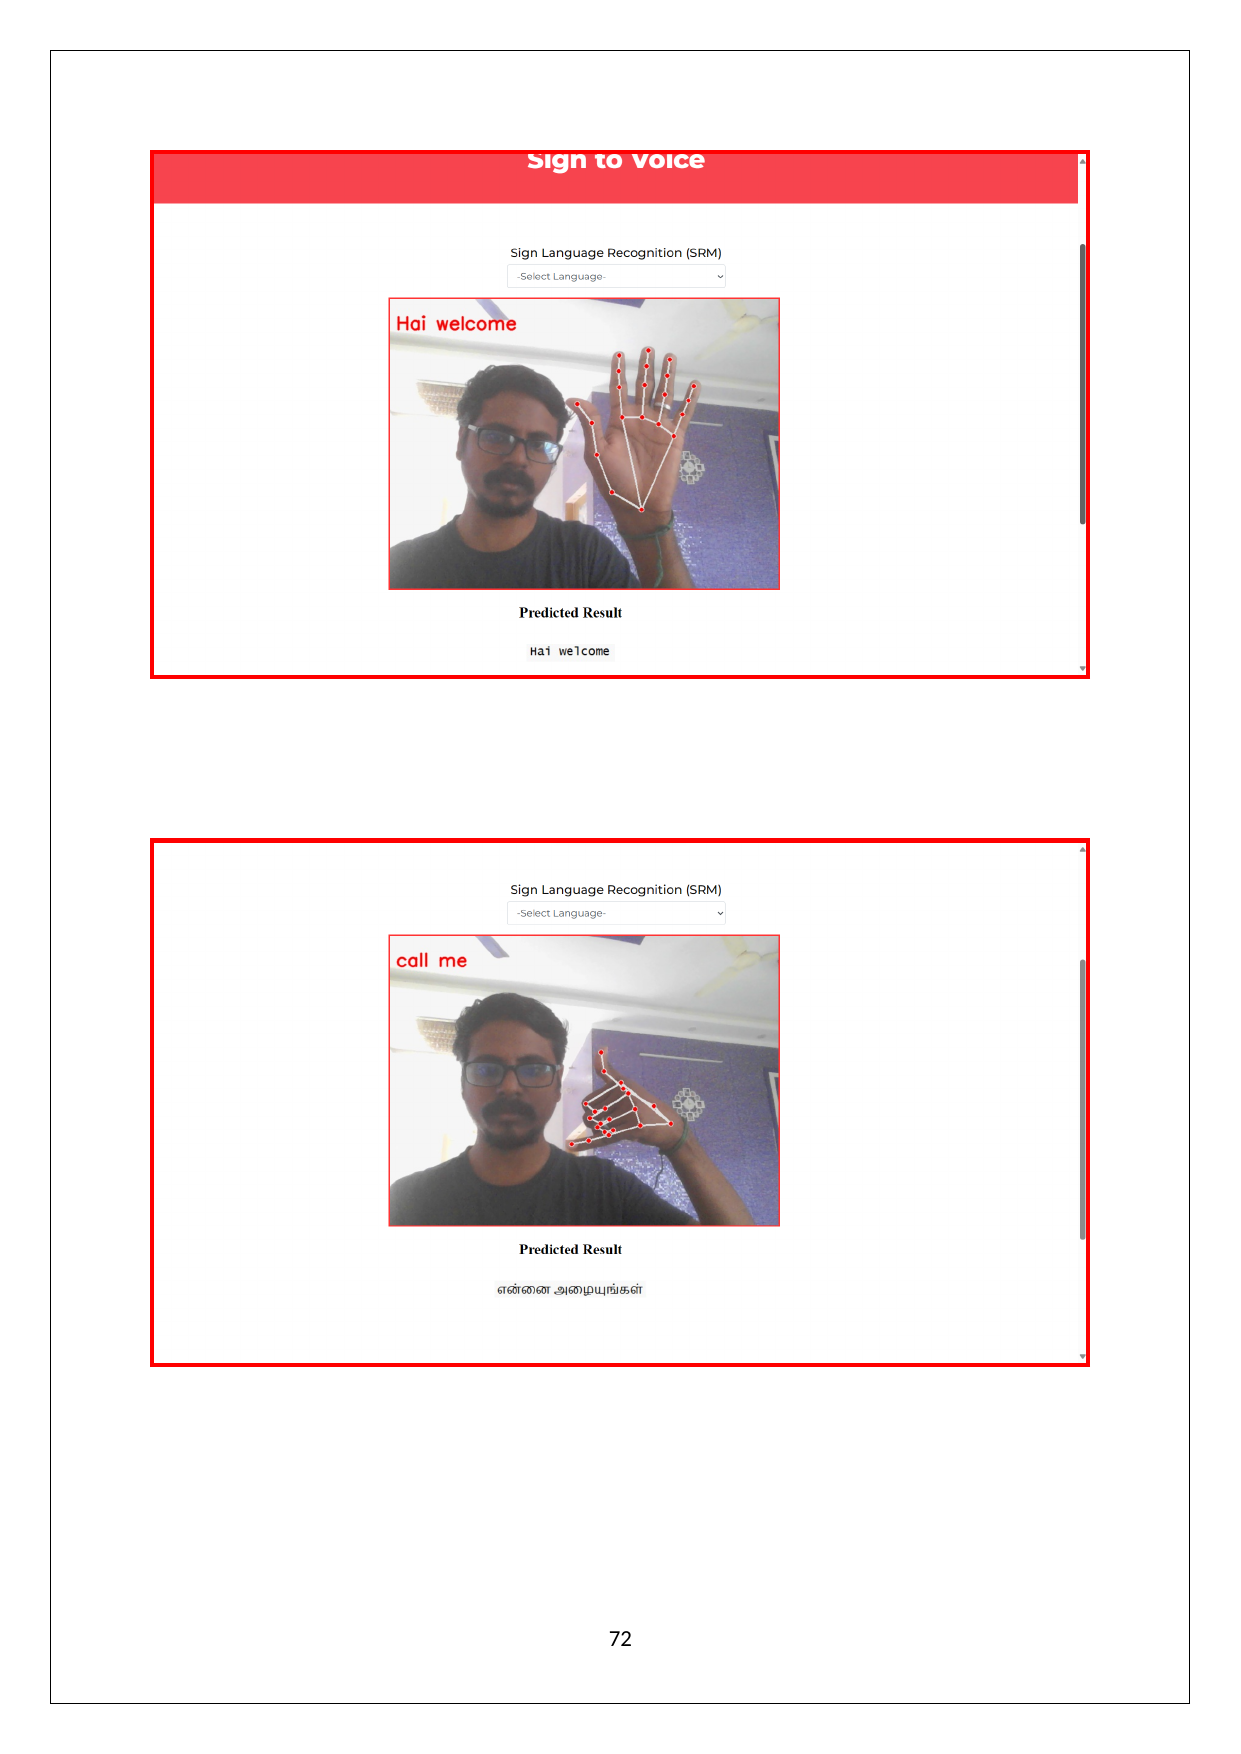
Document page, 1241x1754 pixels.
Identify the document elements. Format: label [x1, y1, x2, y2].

picture [154, 154, 1086, 675]
picture [154, 843, 1086, 1363]
